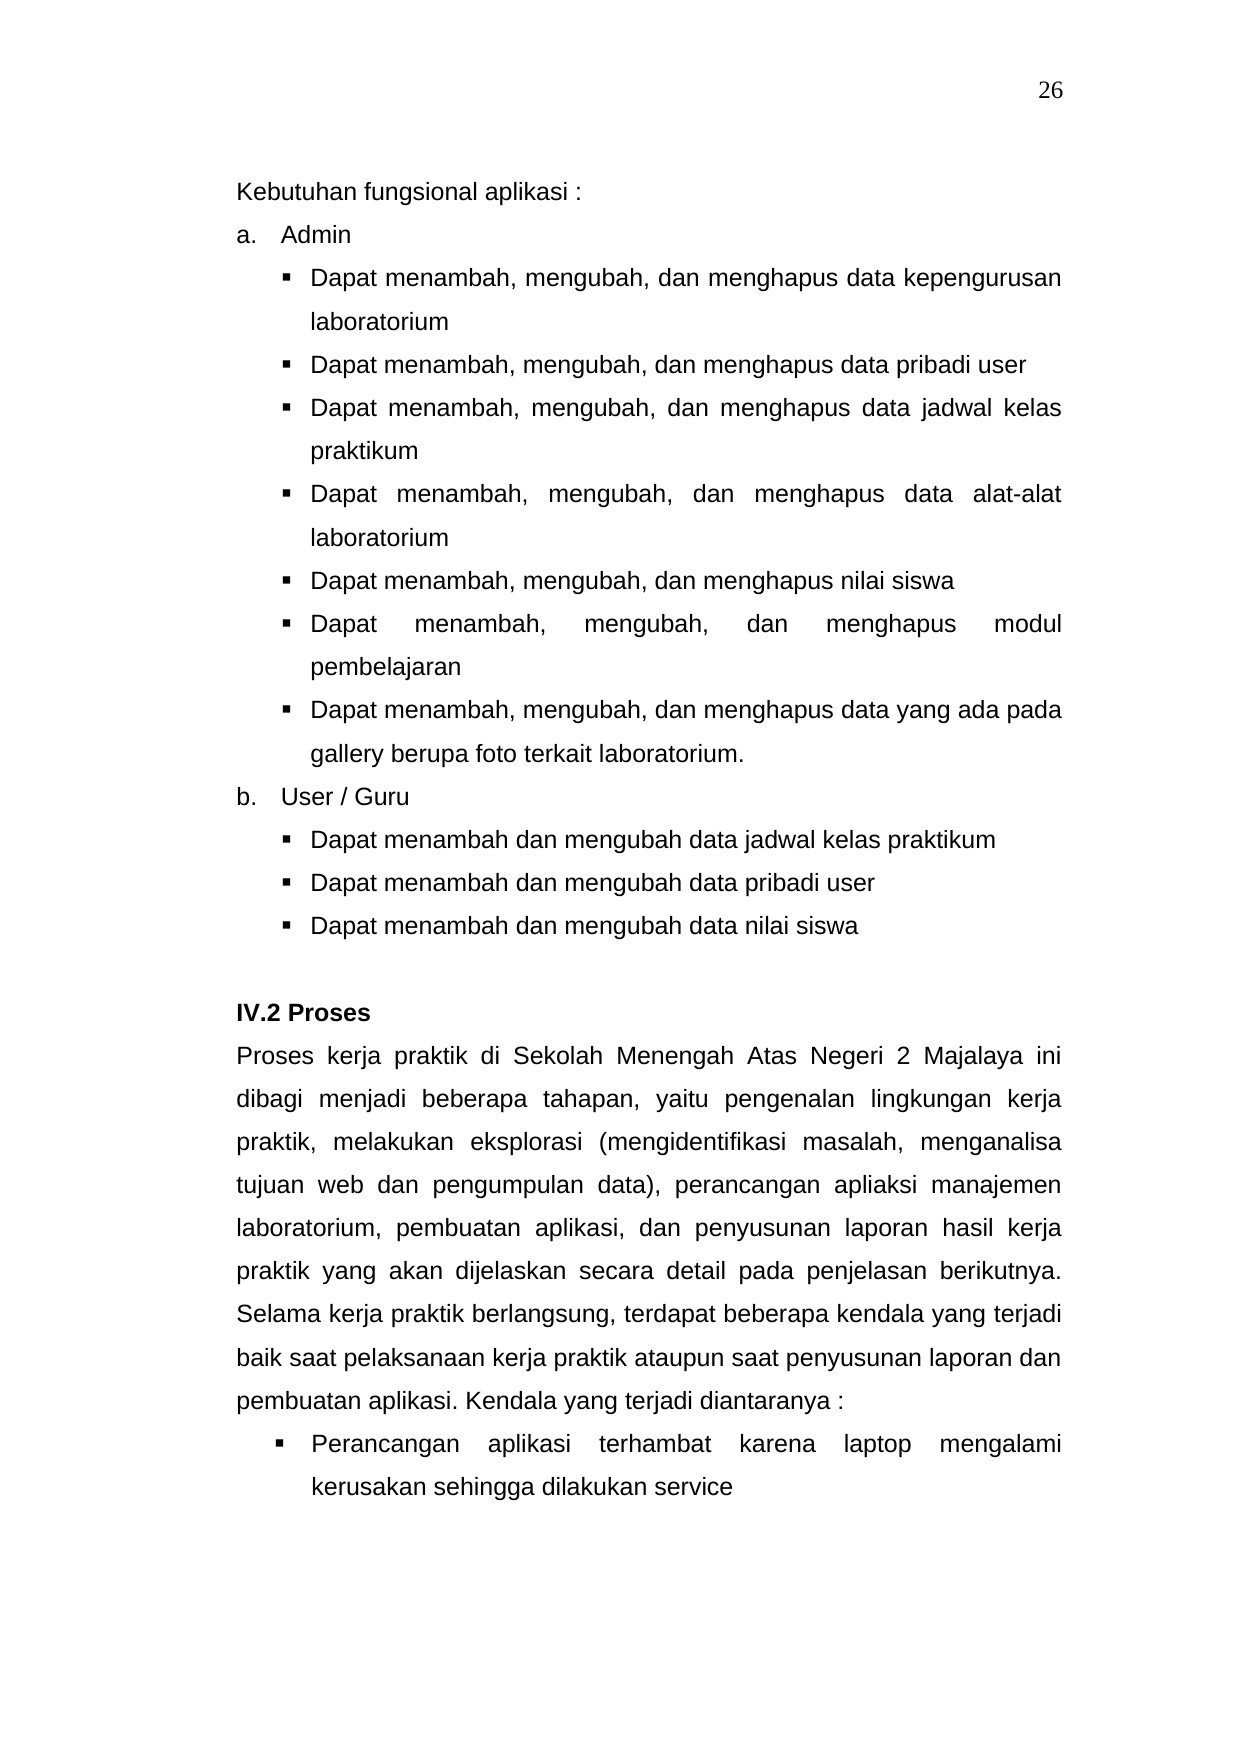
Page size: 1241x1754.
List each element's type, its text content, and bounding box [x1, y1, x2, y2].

list Dapat menambah, mengubah, dan menghapus data jadwal kelas praktikum [281, 393, 1063, 465]
subtitle IV.2 Proses [236, 998, 1063, 1026]
list Dapat menambah, mengubah, dan menghapus nilai siswa [281, 566, 1063, 594]
list Dapat menambah, mengubah, dan menghapus data alat-alat laboratorium [281, 479, 1063, 551]
list Dapat menambah, mengubah, dan menghapus data yang ada pada gallery berupa foto terkait laboratorium. [281, 695, 1063, 767]
list Dapat menambah, mengubah, dan menghapus modul pembelajaran [281, 609, 1063, 681]
list Perancangan aplikasi terhambat karena laptop mengalami kerusakan sehingga dilakukan service [274, 1429, 1063, 1501]
list Admin [236, 220, 1063, 249]
list User / Guru [236, 782, 1063, 810]
text Proses kerja praktik di Sekolah Menengah Atas Negeri 2 Majalaya ini dibagi menjadi beberapa tahapan, yaitu pengenalan lingkungan kerja praktik, melakukan eksplorasi (mengidentifikasi masalah, menganalisa tujuan web dan pengumpulan data), perancangan apliaksi manajemen laboratorium, pembuatan aplikasi, dan penyusunan laporan hasil kerja praktik yang akan dijelaskan secara detail pada penjelasan berikutnya. Selama kerja praktik berlangsung, terdapat beberapa kendala yang terjadi baik saat pelaksanaan kerja praktik ataupun saat penyusunan laporan dan pembuatan aplikasi. Kendala yang terjadi diantaranya : [236, 1041, 1063, 1414]
list Dapat menambah, mengubah, dan menghapus data pribadi user [281, 350, 1063, 379]
list Dapat menambah dan mengubah data pribadi user [281, 868, 1063, 897]
list Dapat menambah, mengubah, dan menghapus data kepengurusan laboratorium [281, 263, 1063, 335]
text Kebutuhan fungsional aplikasi : [236, 177, 1063, 206]
list Dapat menambah dan mengubah data jadwal kelas praktikum [281, 825, 1063, 854]
list Dapat menambah dan mengubah data nilai siswa [281, 911, 1063, 940]
